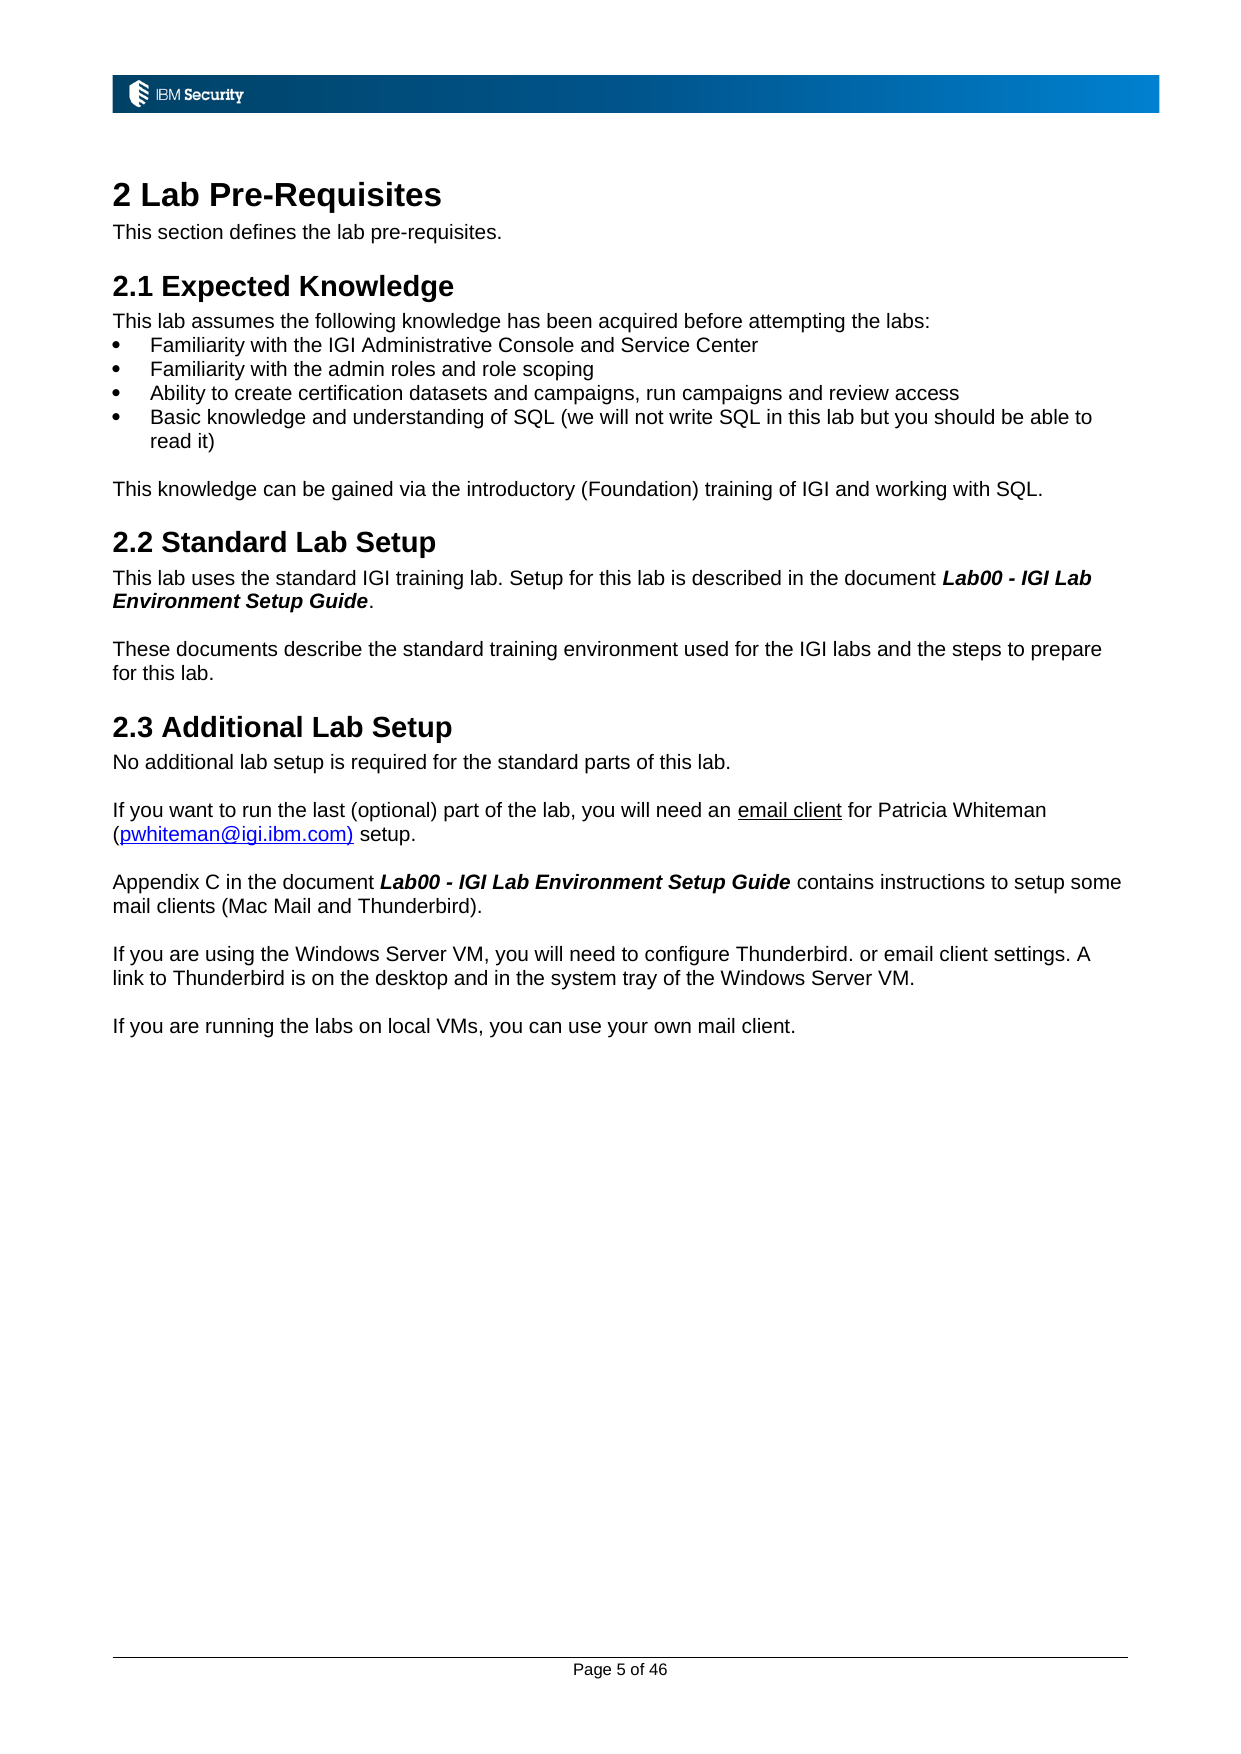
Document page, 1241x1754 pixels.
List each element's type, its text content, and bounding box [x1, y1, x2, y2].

subtitle Expected Knowledge [112, 269, 1128, 302]
subtitle Lab Pre-Requisites [112, 175, 1128, 213]
text Appendix C in the document Lab00 - IGI Lab Environment Setup Guide contains instructions to setup some mail clients (Mac Mail and Thunderbird). [112, 870, 1128, 918]
subtitle Standard Lab Setup [112, 526, 1128, 559]
text This section defines the lab pre-requisites. [112, 220, 1128, 244]
text If you are using the Windows Server VM, you will need to configure Thunderbird. or email client settings. A link to Thunderbird is on the desktop and in the system tray of the Windows Server VM. [112, 942, 1128, 989]
text This knowledge can be gained via the introductory (Foundation) training of IGI and working with SQL. [112, 477, 1128, 501]
text This lab uses the standard IGI training lab. Setup for this lab is described in the document Lab00 - IGI Lab Environment Setup Guide. [112, 565, 1128, 613]
list Familiarity with the IGI Administrative Console and Service Center [112, 332, 1128, 356]
list Basic knowledge and understanding of SQL (we will not write SQL in this lab but you should be able to read it) [112, 404, 1128, 453]
subtitle Additional Lab Setup [112, 710, 1128, 744]
picture [112, 75, 125, 113]
text If you are running the labs on local VMs, you can use your own mail client. [112, 1013, 1128, 1037]
text These documents describe the standard training environment used for the IGI labs and the steps to prepare for this lab. [112, 637, 1128, 685]
list Familiarity with the admin roles and role scoping [112, 356, 1128, 381]
text No additional lab setup is required for the standard parts of this lab. [112, 750, 1128, 774]
text If you want to run the last (optional) part of the lab, you will need an email client for Patricia Whiteman (pwhiteman@igi.ibm.com) setup. [112, 798, 1128, 846]
list Ability to create certification datasets and campaigns, run campaigns and review access [112, 381, 1128, 404]
text This lab assumes the following knowledge has been acquired before attempting the labs: [112, 308, 1128, 332]
picture [129, 75, 1160, 113]
